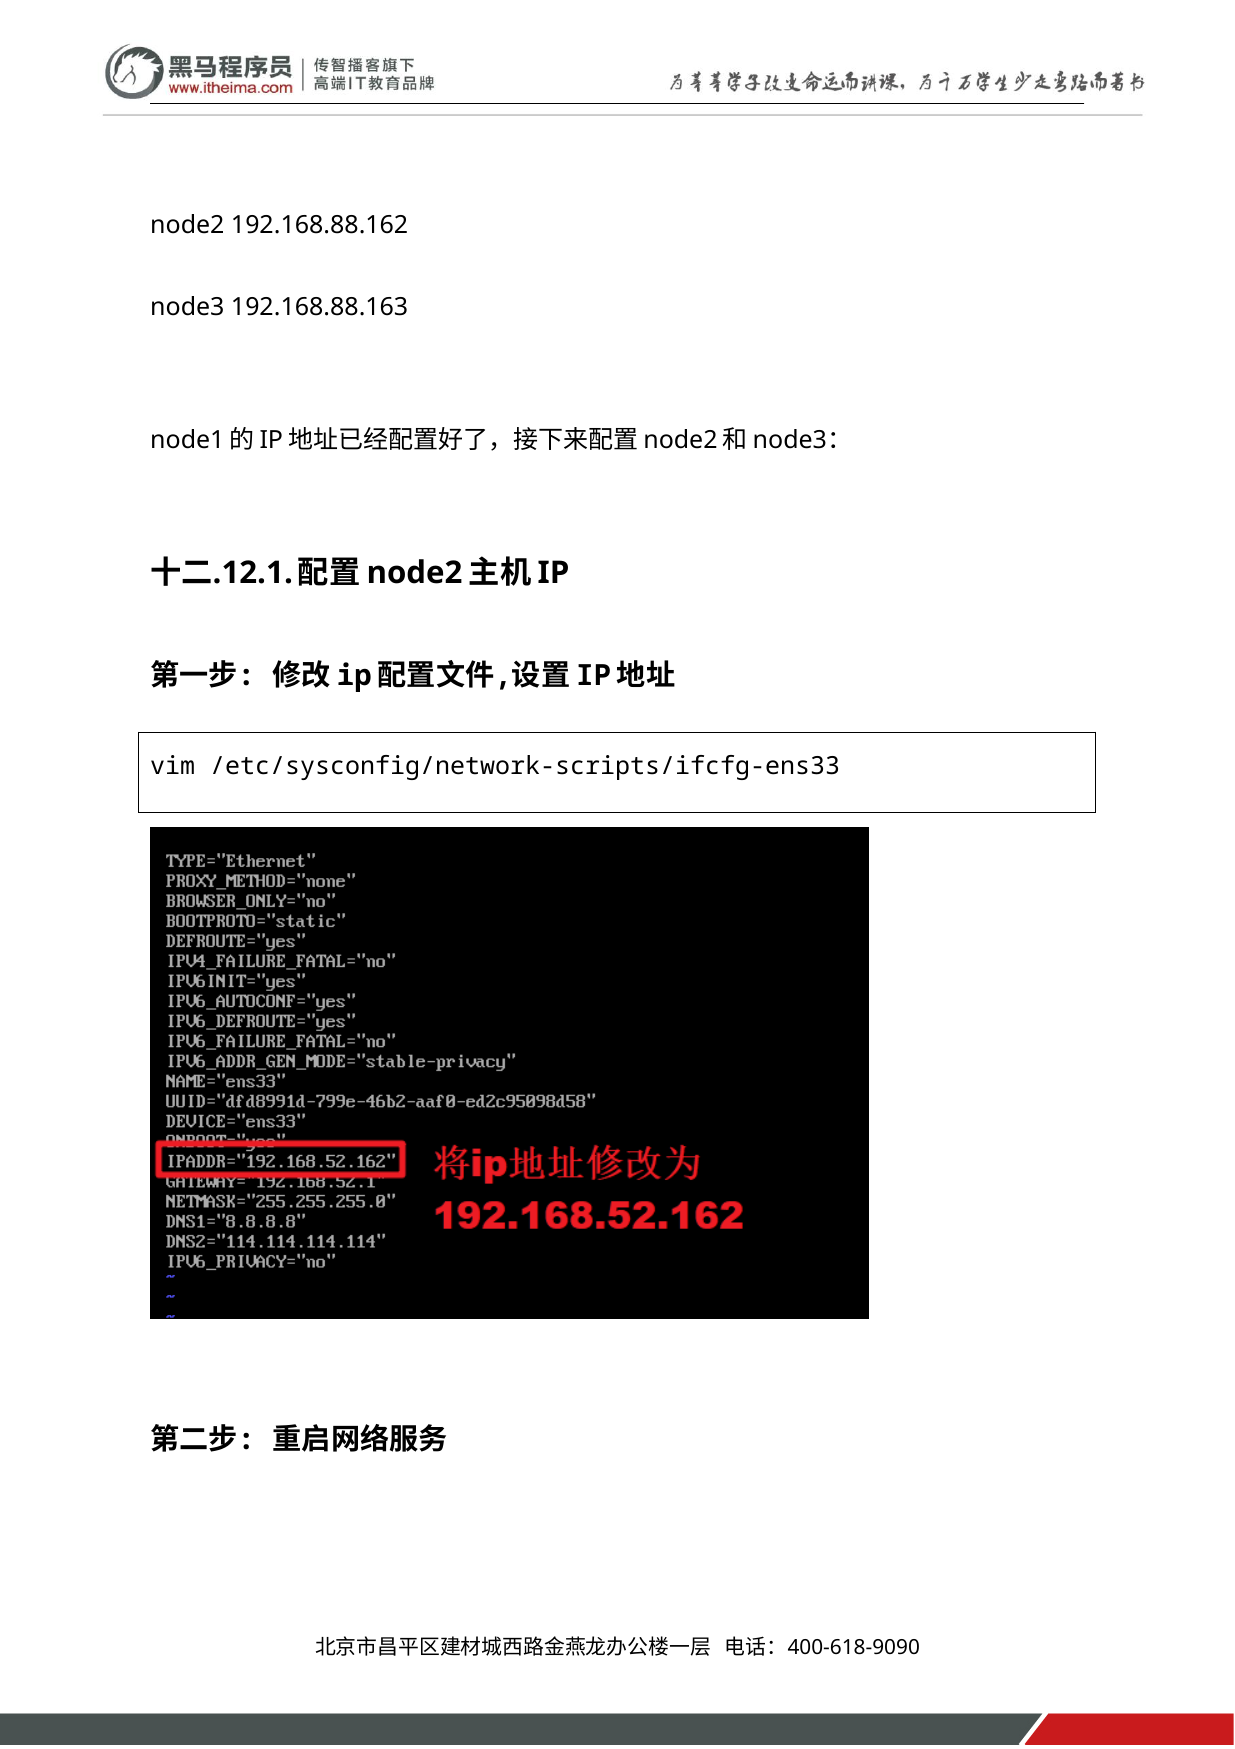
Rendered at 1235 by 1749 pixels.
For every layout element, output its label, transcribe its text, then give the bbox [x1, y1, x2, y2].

subtitle 第二步: 重启网络服务 [150, 1404, 1084, 1469]
table_header vim /etc/sysconfig/network-scripts/ifcfg-ens33 [139, 733, 1095, 812]
text node1的IP地址已经配置好了，接下来配置node2和node3： [150, 405, 1084, 470]
subtitle 第一步: 修改ip配置文件,设置IP地址 [150, 640, 1084, 705]
text node3 192.168.88.163 [150, 273, 1084, 338]
subtitle 配置node2主机IP [150, 538, 1084, 603]
text node2 192.168.88.162 [150, 192, 1084, 257]
picture [0, 0, 1235, 123]
picture [0, 1654, 1234, 1745]
picture [150, 827, 869, 1319]
